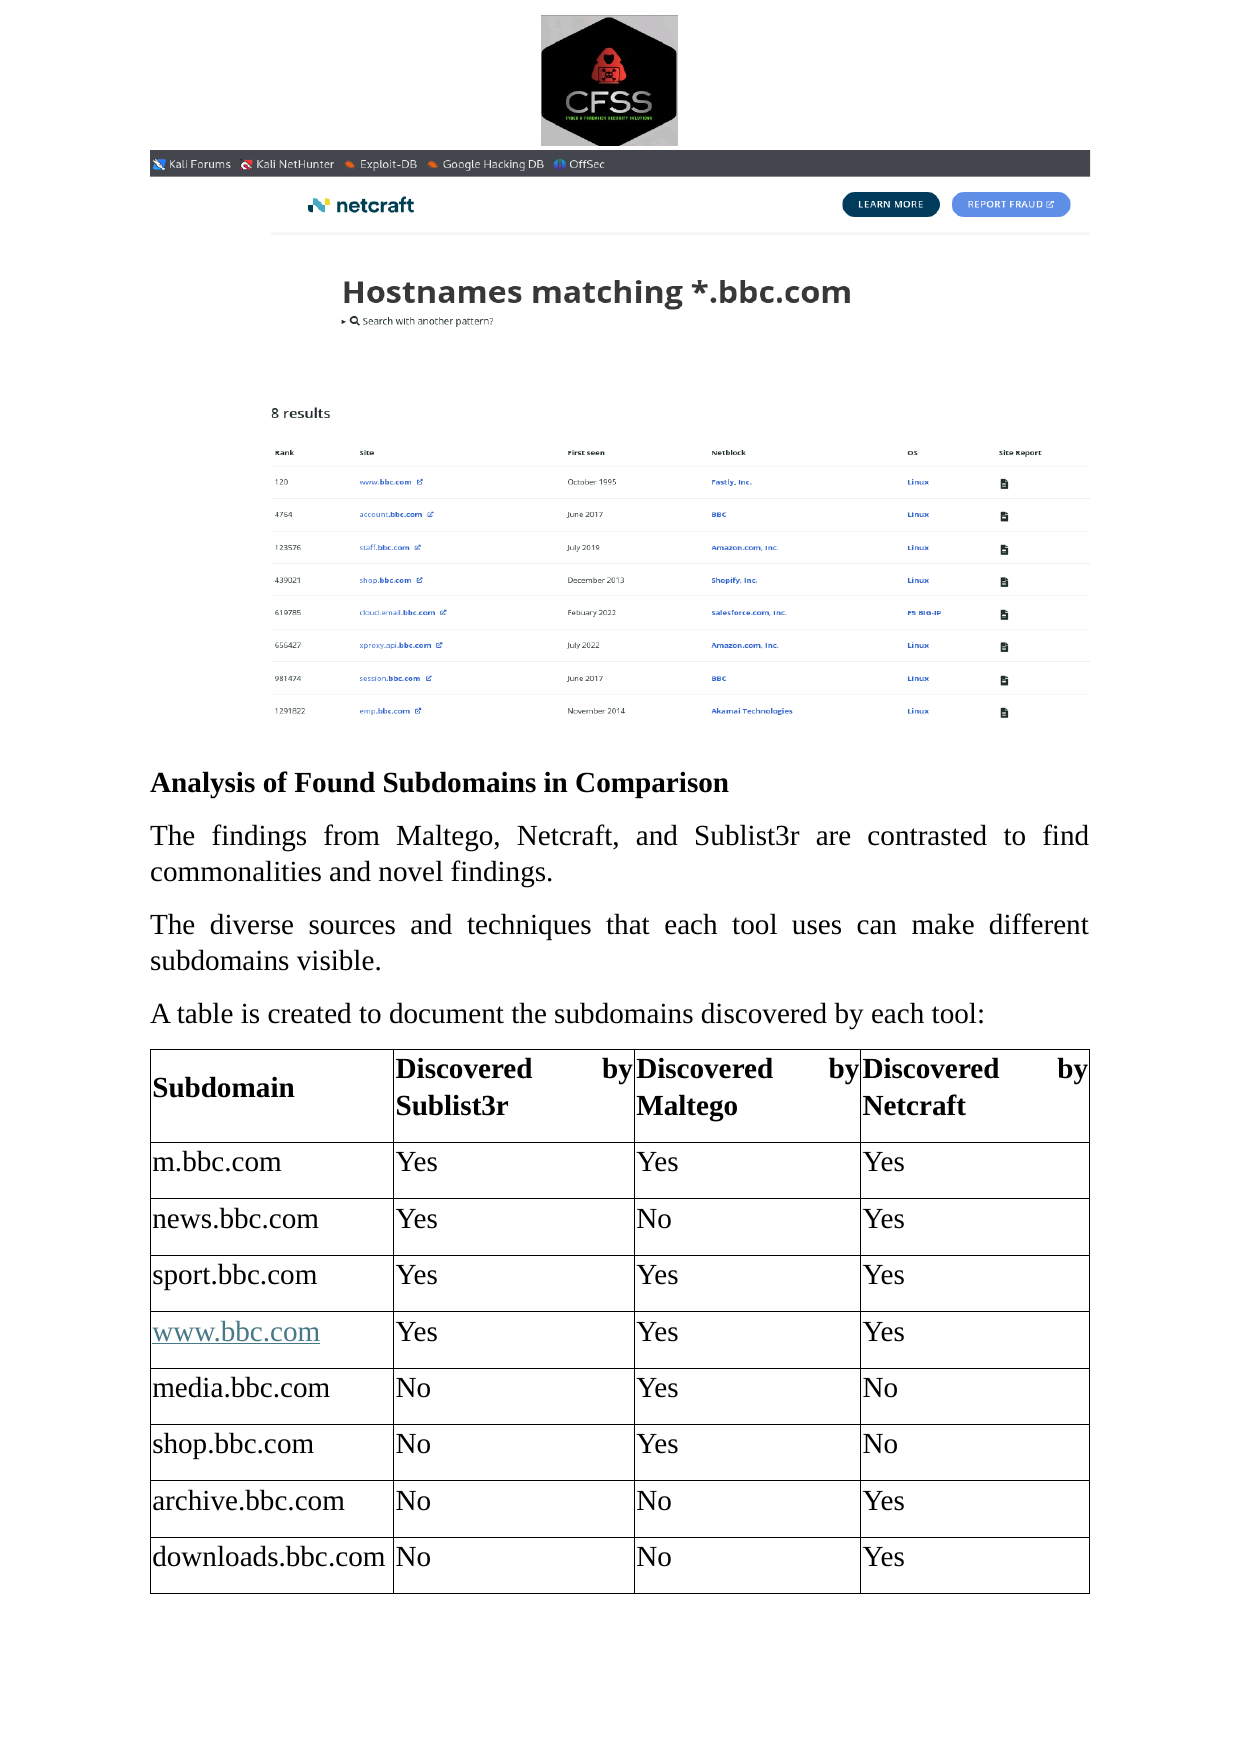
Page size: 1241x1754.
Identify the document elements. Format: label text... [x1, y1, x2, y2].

table_cell No [635, 1199, 860, 1254]
table_cell Yes [635, 1143, 860, 1198]
table_cell Yes [635, 1312, 860, 1367]
table_cell No [394, 1538, 634, 1593]
table_cell news.bbc.com [151, 1199, 393, 1254]
table_cell No [861, 1369, 1089, 1424]
table_cell www.bbc.com [151, 1312, 393, 1367]
text The diverse sources and techniques that each tool uses can make different subdomains visible. [150, 907, 1090, 977]
table_cell Yes [861, 1481, 1089, 1537]
table_header Discovered by Maltego [635, 1050, 860, 1142]
table_header Subdomain [151, 1050, 393, 1142]
picture [531, 15, 685, 146]
text Analysis of Found Subdomains in Comparison [150, 766, 1090, 799]
table_cell archive.bbc.com [151, 1481, 393, 1537]
table_cell Yes [635, 1369, 860, 1424]
table_cell Yes [635, 1425, 860, 1480]
table_cell downloads.bbc.com [151, 1538, 393, 1593]
table_cell Yes [861, 1312, 1089, 1367]
picture [150, 150, 1091, 747]
table_cell m.bbc.com [151, 1143, 393, 1198]
table_cell Yes [394, 1312, 634, 1367]
table_cell Yes [861, 1538, 1089, 1593]
table_cell Yes [861, 1199, 1089, 1254]
table_cell media.bbc.com [151, 1369, 393, 1424]
text A table is created to document the subdomains discovered by each tool: [150, 996, 1090, 1030]
table_cell No [635, 1481, 860, 1537]
table_header Discovered by Netcraft [861, 1050, 1089, 1142]
table_cell Yes [394, 1199, 634, 1254]
table_cell Yes [861, 1143, 1089, 1198]
table_cell Yes [394, 1143, 634, 1198]
table_cell No [861, 1425, 1089, 1480]
table_cell Yes [861, 1256, 1089, 1311]
table_cell Yes [394, 1256, 634, 1311]
table_cell shop.bbc.com [151, 1425, 393, 1480]
text The findings from Maltego, Netcraft, and Sublist3r are contrasted to find commonalities and novel findings. [150, 818, 1090, 888]
table_cell sport.bbc.com [151, 1256, 393, 1311]
table_cell Yes [635, 1256, 860, 1311]
table_cell No [394, 1369, 634, 1424]
table_cell No [394, 1481, 634, 1537]
table_header Discovered by Sublist3r [394, 1050, 634, 1142]
table_cell No [394, 1425, 634, 1480]
table_cell No [635, 1538, 860, 1593]
